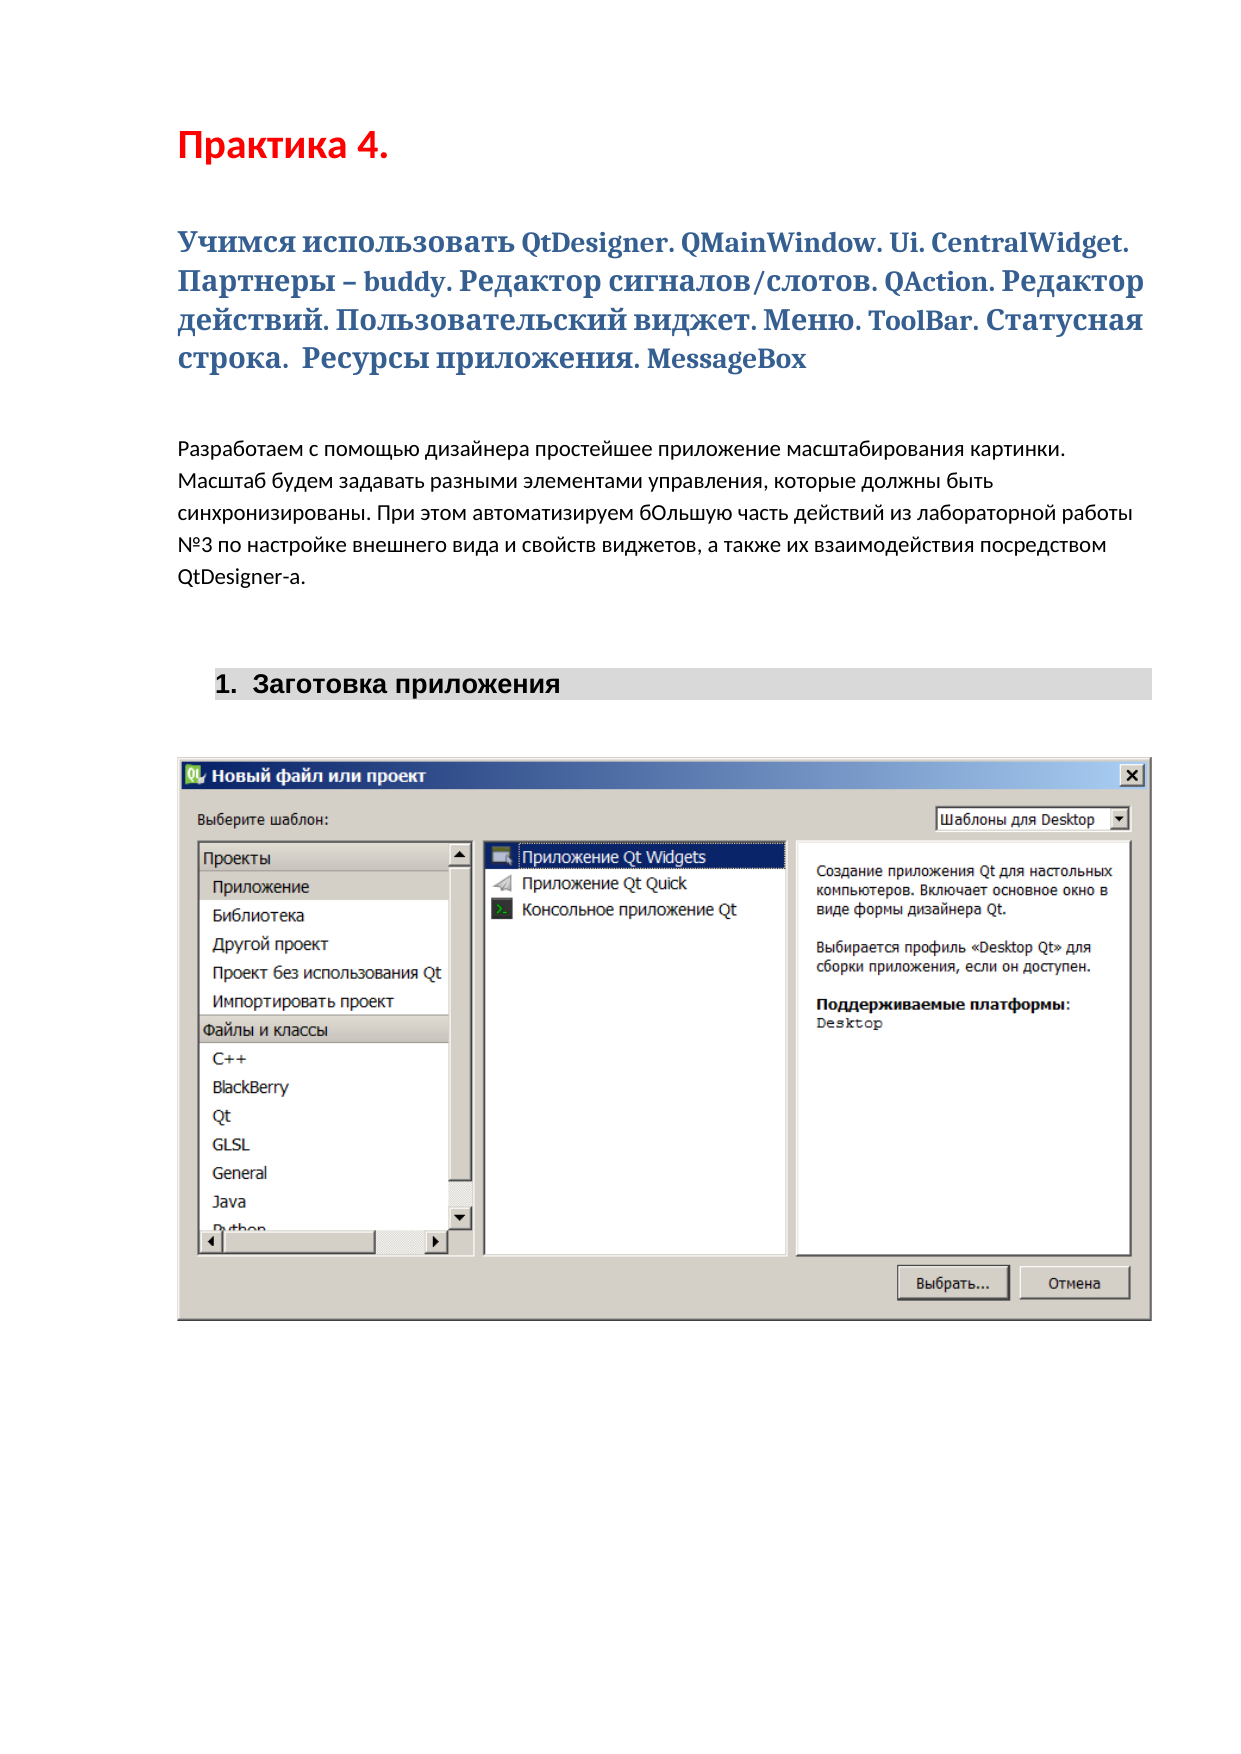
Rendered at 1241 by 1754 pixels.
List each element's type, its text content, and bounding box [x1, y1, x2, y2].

text Разработаем с помощью дизайнера простейшее приложение масштабирования картинки. Масштаб будем задавать разными элементами управления, которые должны быть синхронизированы. При этом автоматизируем бОльшую часть действий из лабораторной работы №3 по настройке внешнего вида и свойств виджетов, а также их взаимодействия посредством QtDesigner-а. [177, 434, 1152, 591]
subtitle Заготовка приложения [215, 668, 1152, 700]
picture [177, 757, 1152, 1321]
text Практика 4. [177, 118, 1152, 169]
subtitle Учимся использовать QtDesigner. QMainWindow. Ui. CentralWidget. Партнеры – buddy. Редактор сигналов/слотов. QAction. Редактор действий. Пользовательский виджет. Меню. ToolBar. Статусная строка. Ресурсы приложения. MessageBox [177, 227, 1152, 376]
